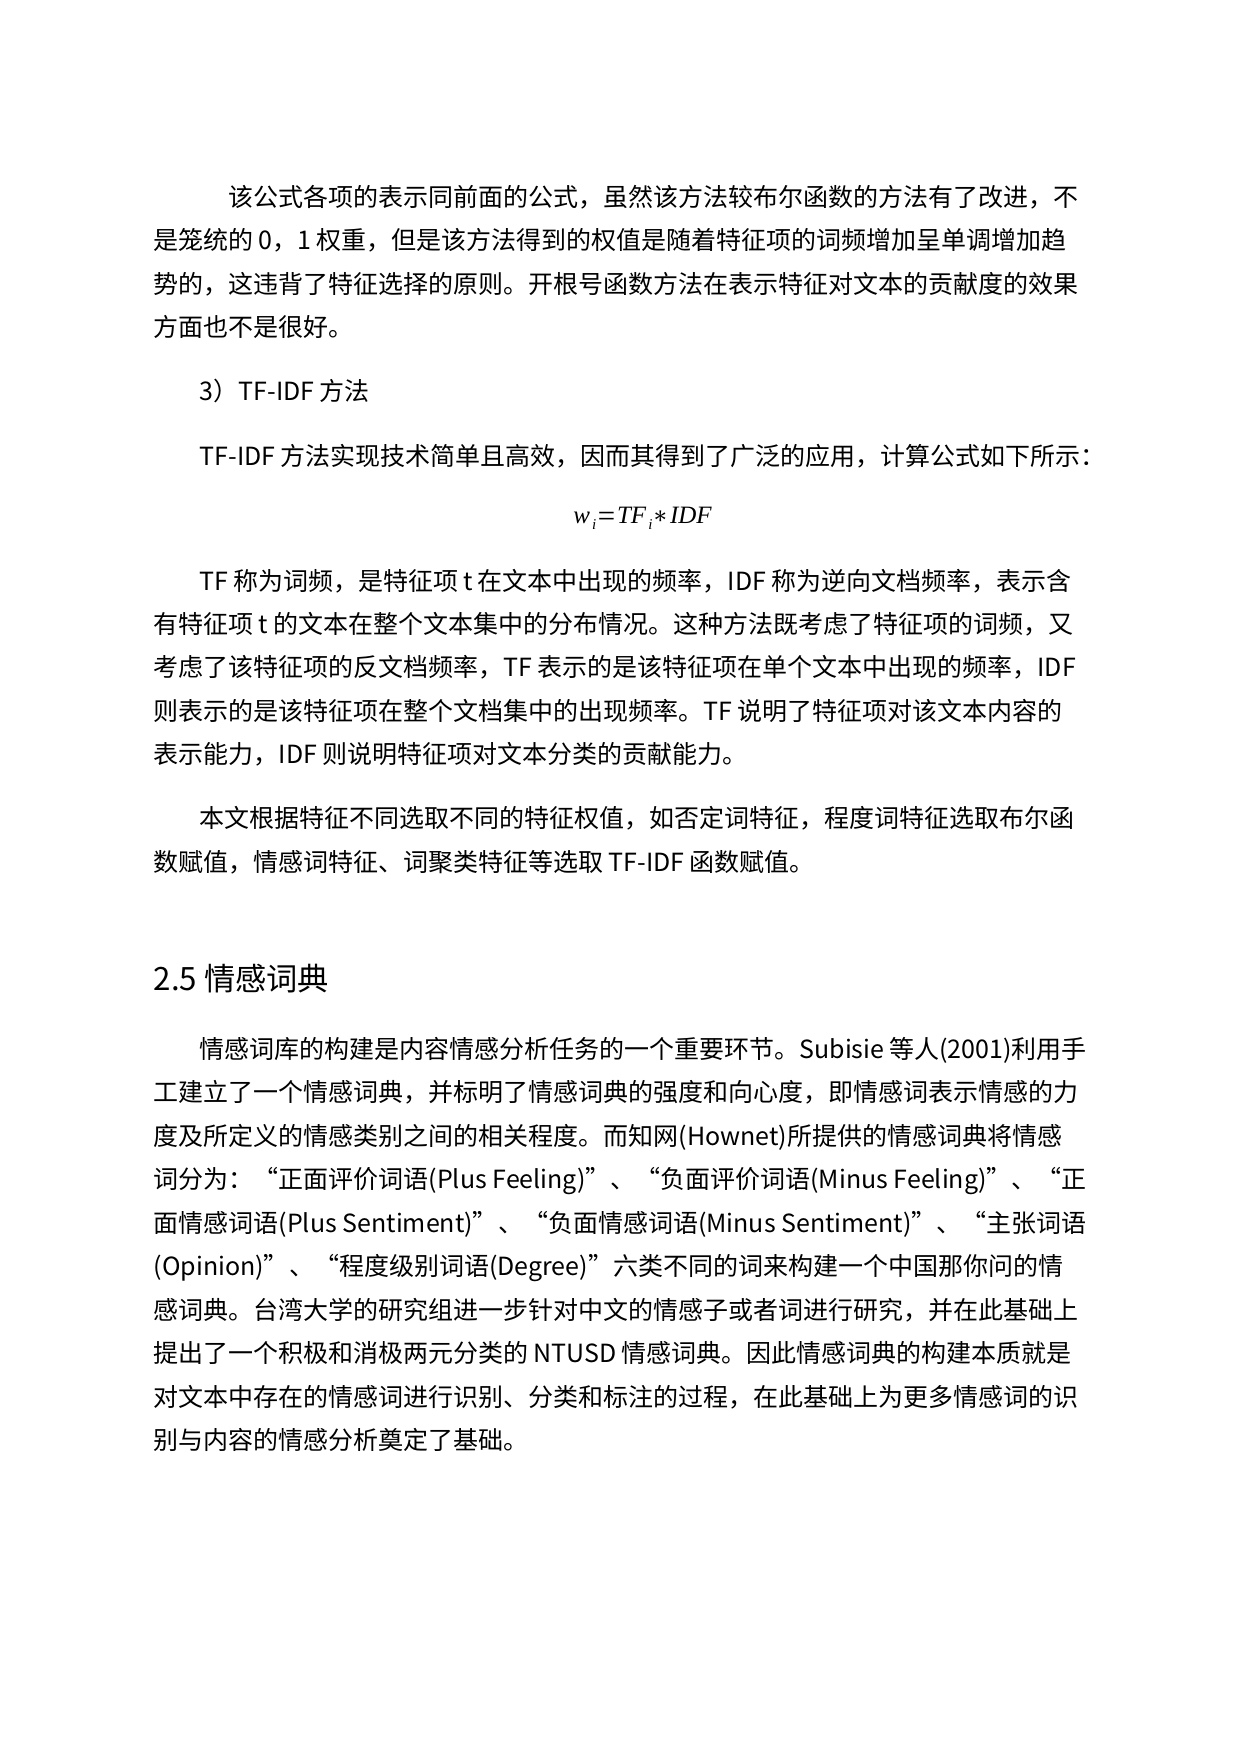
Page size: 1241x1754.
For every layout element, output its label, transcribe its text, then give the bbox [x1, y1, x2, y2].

subtitle 2.5 情感词典 [153, 954, 1087, 1000]
text 该公式各项的表示同前面的公式，虽然该方法较布尔函数的方法有了改进，不是笼统的0，1权重，但是该方法得到的权值是随着特征项的词频增加呈单调增加趋势的，这违背了特征选择的原则。开根号函数方法在表示特征对文本的贡献度的效果方面也不是很好。 [153, 177, 1087, 344]
text TF称为词频，是特征项t在文本中出现的频率，IDF称为逆向文档频率，表示含有特征项t的文本在整个文本集中的分布情况。这种方法既考虑了特征项的词频，又考虑了该特征项的反文档频率，TF表示的是该特征项在单个文本中出现的频率，IDF则表示的是该特征项在整个文档集中的出现频率。TF说明了特征项对该文本内容的表示能力，IDF则说明特征项对文本分类的贡献能力。 [153, 561, 1087, 771]
text 3）TF-IDF方法 [153, 372, 1087, 408]
text TF-IDF方法实现技术简单且高效，因而其得到了广泛的应用，计算公式如下所示： [153, 436, 1087, 472]
text 情感词库的构建是内容情感分析任务的一个重要环节。Subisie等人(2001)利用手工建立了一个情感词典，并标明了情感词典的强度和向心度，即情感词表示情感的力度及所定义的情感类别之间的相关程度。而知网(Hownet)所提供的情感词典将情感词分为：“正面评价词语(Plus Feeling)”、“负面评价词语(Minus Feeling)”、“正面情感词语(Plus Sentiment)”、“负面情感词语(Minus Sentiment)”、“主张词语(Opinion)”、“程度级别词语(Degree)”六类不同的词来构建一个中国那你问的情感词典。台湾大学的研究组进一步针对中文的情感子或者词进行研究，并在此基础上提出了一个积极和消极两元分类的NTUSD情感词典。因此情感词典的构建本质就是对文本中存在的情感词进行识别、分类和标注的过程，在此基础上为更多情感词的识别与内容的情感分析奠定了基础。 [153, 1029, 1087, 1457]
text 本文根据特征不同选取不同的特征权值，如否定词特征，程度词特征选取布尔函数赋值，情感词特征、词聚类特征等选取TF-IDF函数赋值。 [153, 799, 1087, 879]
